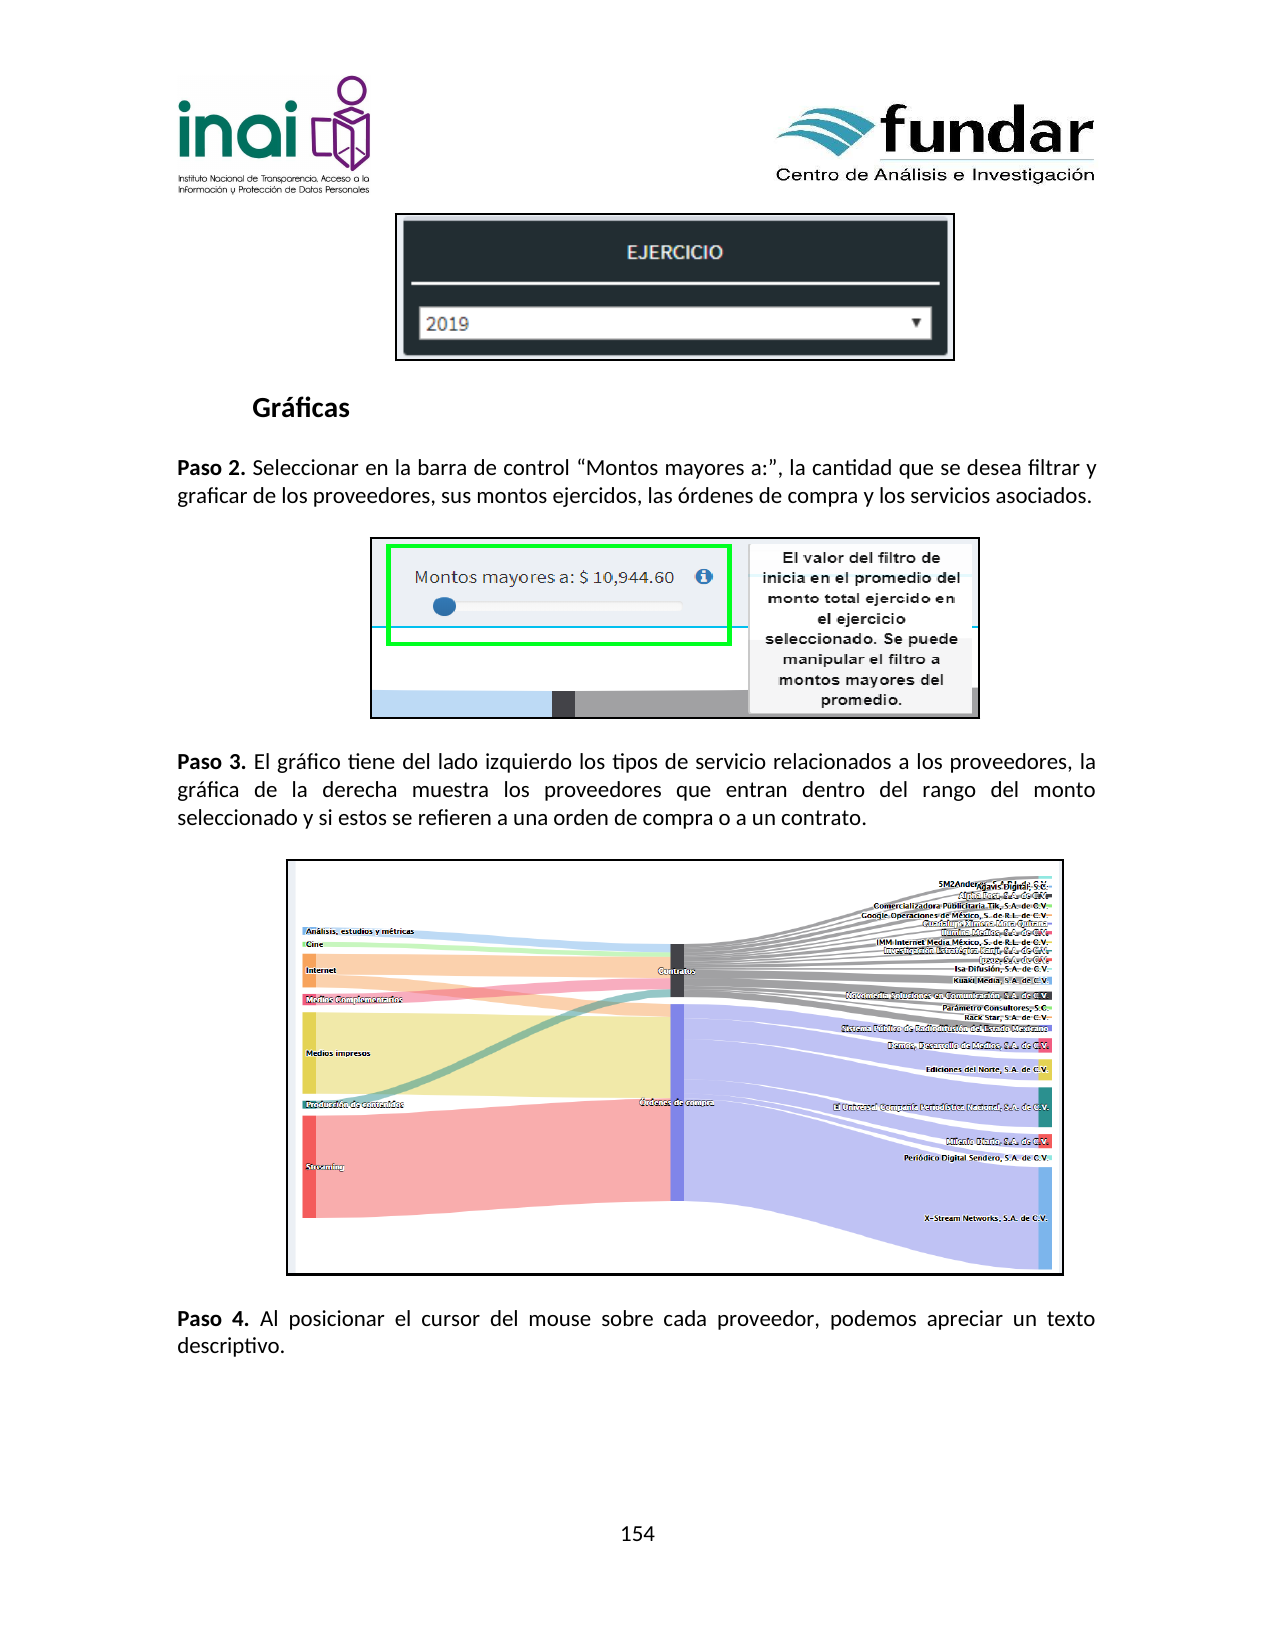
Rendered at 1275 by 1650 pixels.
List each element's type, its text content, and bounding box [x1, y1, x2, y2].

text Paso 4. Al posicionar el cursor del mouse sobre cada proveedor, podemos apreciar un texto descriptivo. [177, 1304, 1098, 1360]
picture [177, 75, 371, 195]
picture [397, 215, 953, 359]
text Paso 3. El gráfico tiene del lado izquierdo los tipos de servicio relacionados a los proveedores, la gráfica de la derecha muestra los proveedores que entran dentro del rango del monto seleccionado y si estos se refieren a una orden de compra o a un contrato. [177, 747, 1098, 831]
picture [372, 539, 978, 717]
picture [288, 861, 1062, 1273]
picture [773, 100, 1099, 186]
subtitle Gráficas [252, 389, 1098, 425]
text Paso 2. Seleccionar en la barra de control “Montos mayores a:”, la cantidad que se desea filtrar y graficar de los proveedores, sus montos ejercidos, las órdenes de compra y los servicios asociados. [177, 453, 1098, 509]
